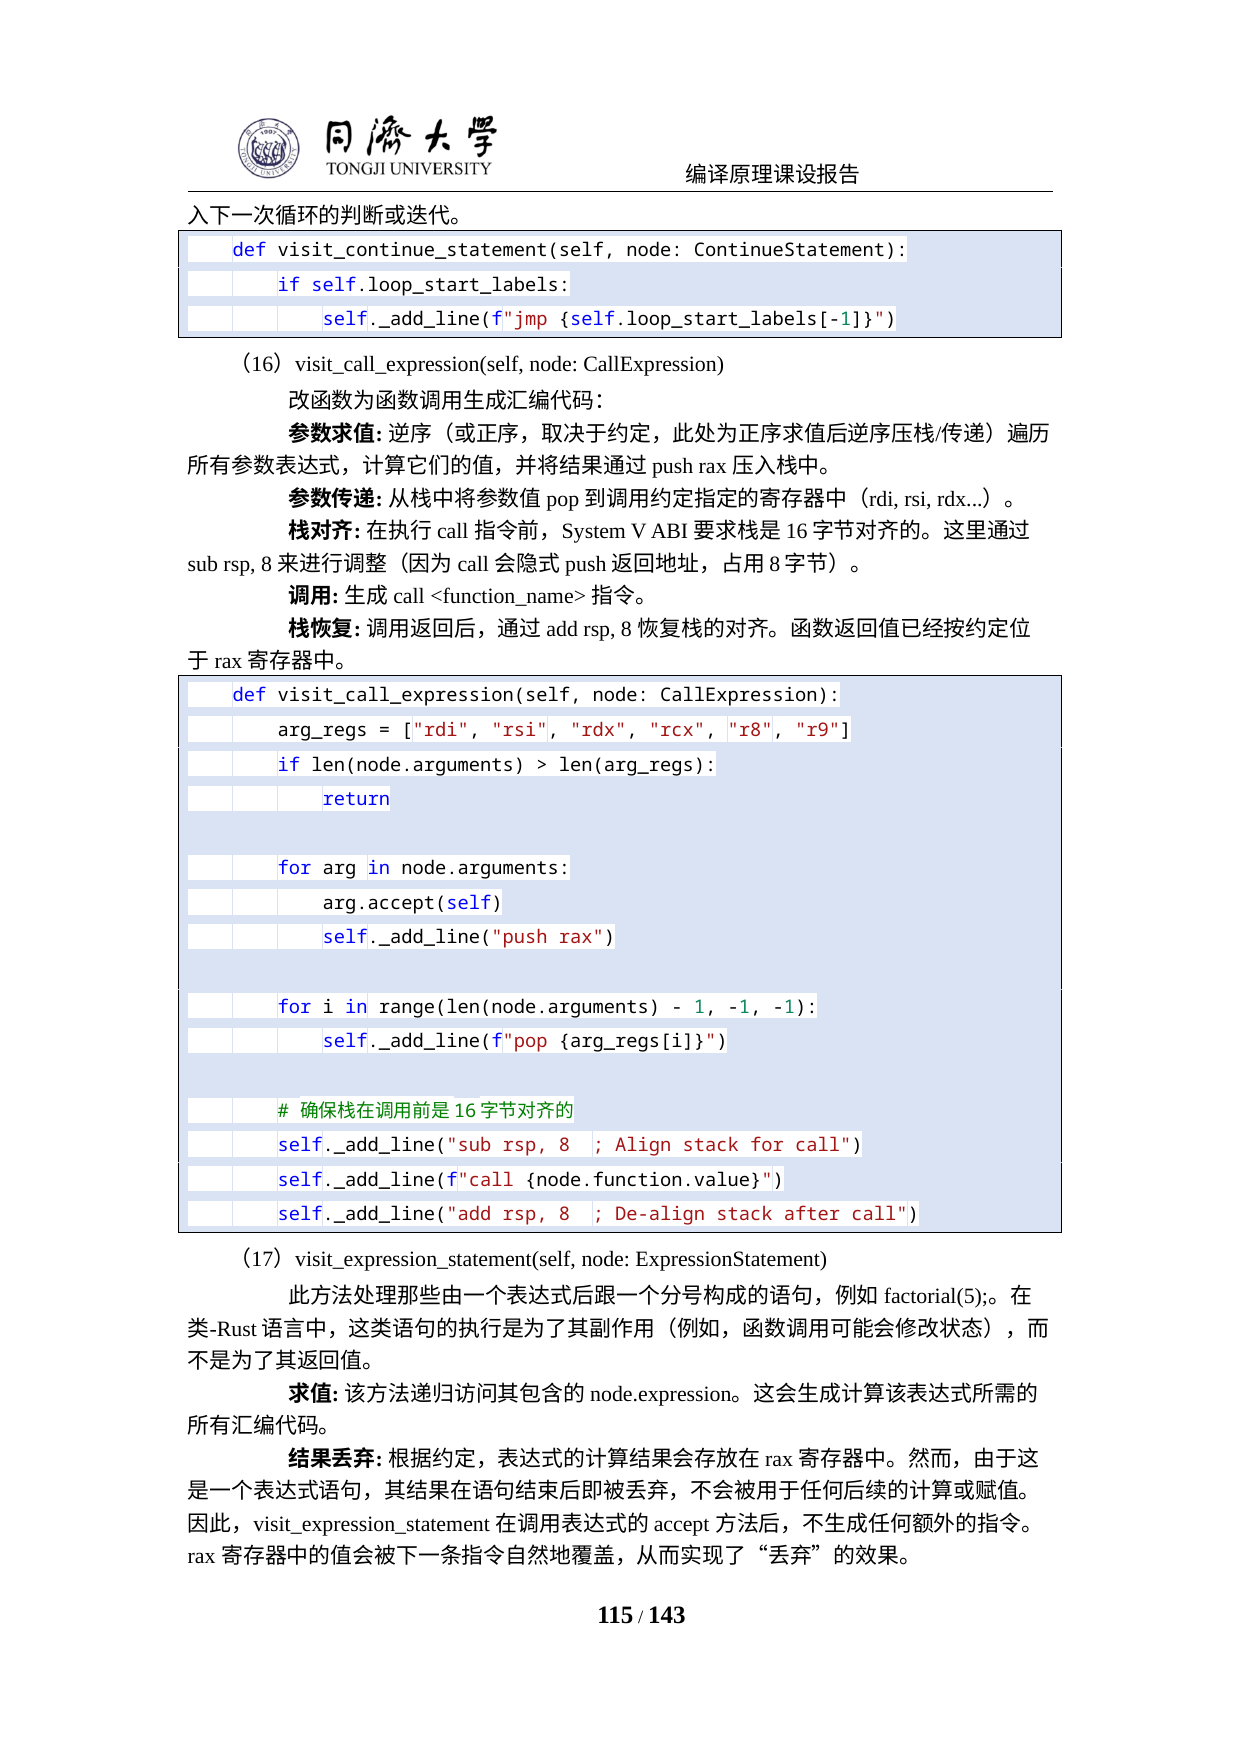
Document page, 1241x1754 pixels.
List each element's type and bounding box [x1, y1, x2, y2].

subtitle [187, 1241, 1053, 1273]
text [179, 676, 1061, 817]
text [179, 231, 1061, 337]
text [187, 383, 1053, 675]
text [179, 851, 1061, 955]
picture [231, 110, 503, 183]
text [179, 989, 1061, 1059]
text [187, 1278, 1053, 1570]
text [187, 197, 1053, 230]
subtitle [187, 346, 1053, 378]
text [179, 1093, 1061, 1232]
